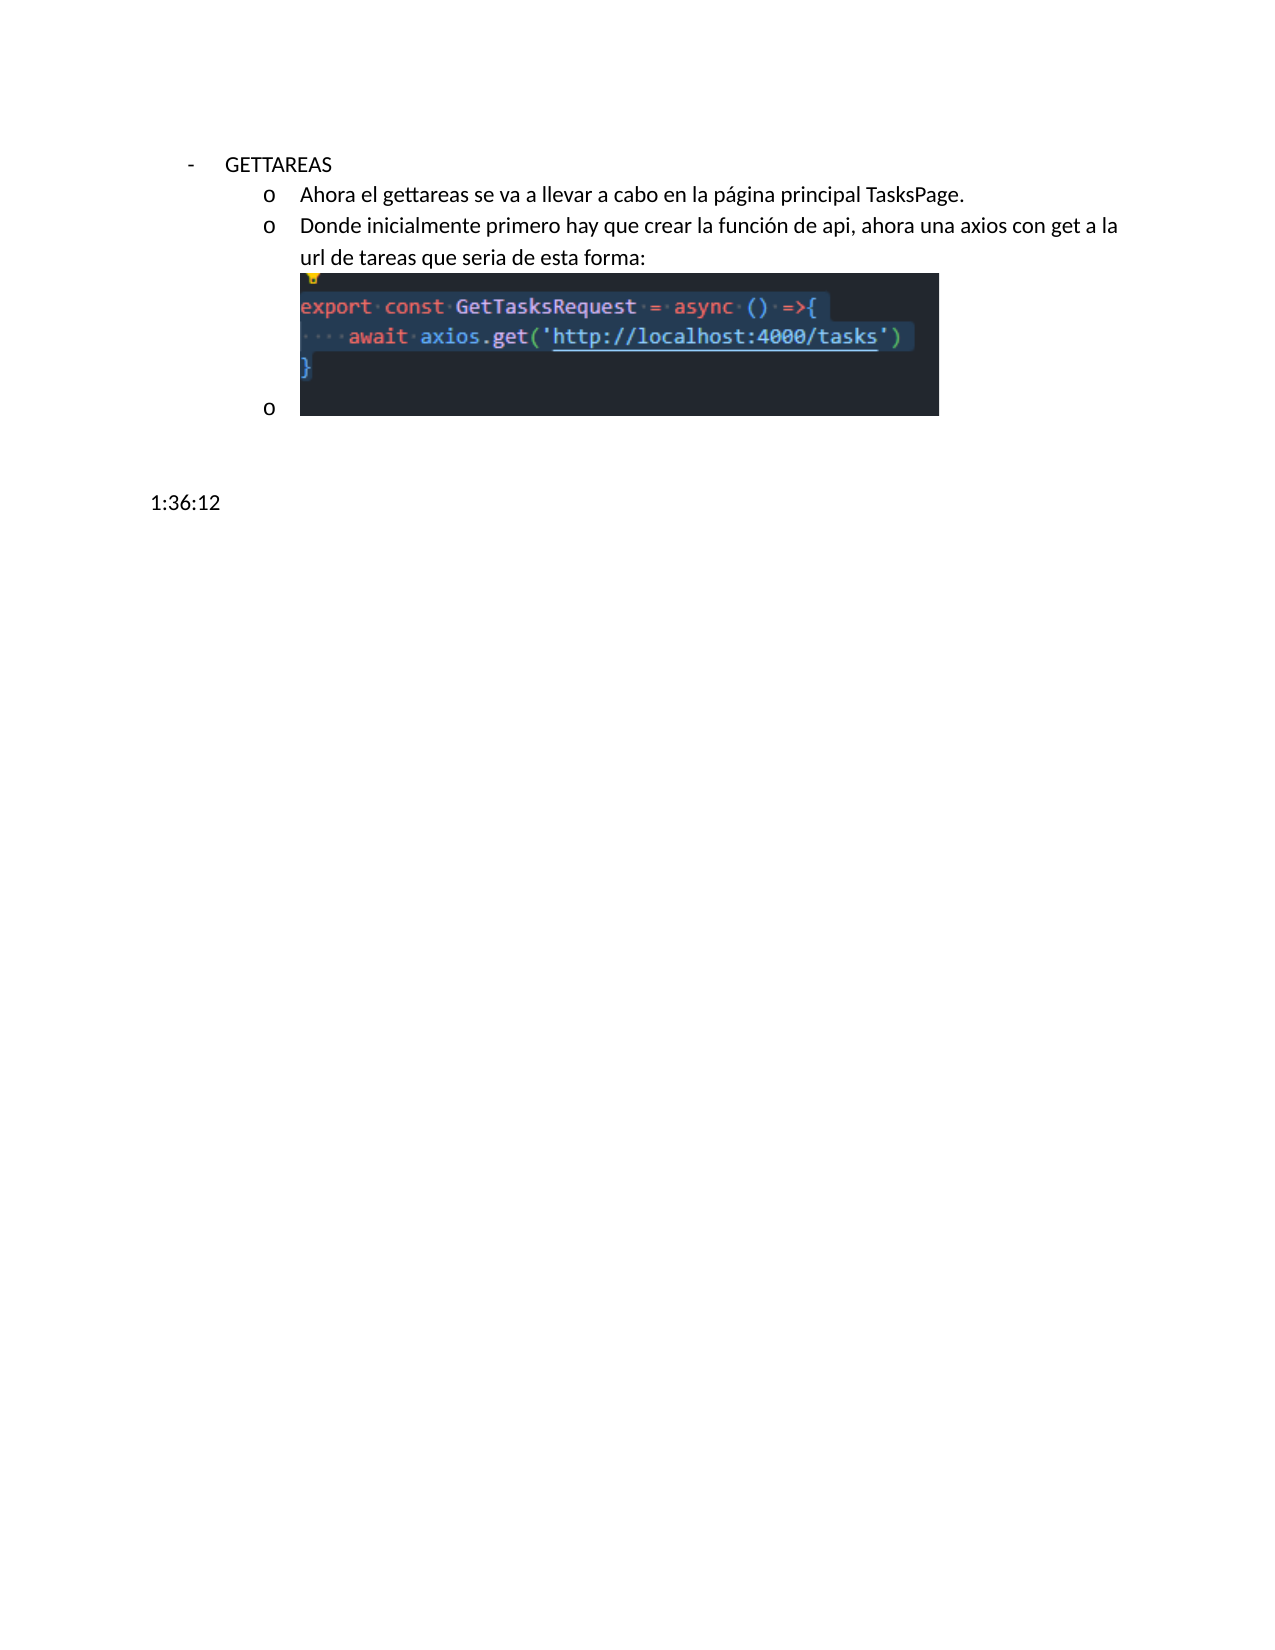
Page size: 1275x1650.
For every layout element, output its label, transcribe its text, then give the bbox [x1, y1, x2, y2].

list GETTAREAS [187, 150, 1125, 178]
list Ahora el gettareas se va a llevar a cabo en la página principal TasksPage. [262, 180, 1125, 209]
text 1:36:12 [150, 488, 1125, 516]
list Donde inicialmente primero hay que crear la función de api, ahora una axios con get a la url de tareas que seria de esta forma: [262, 212, 1125, 271]
picture [300, 273, 940, 416]
